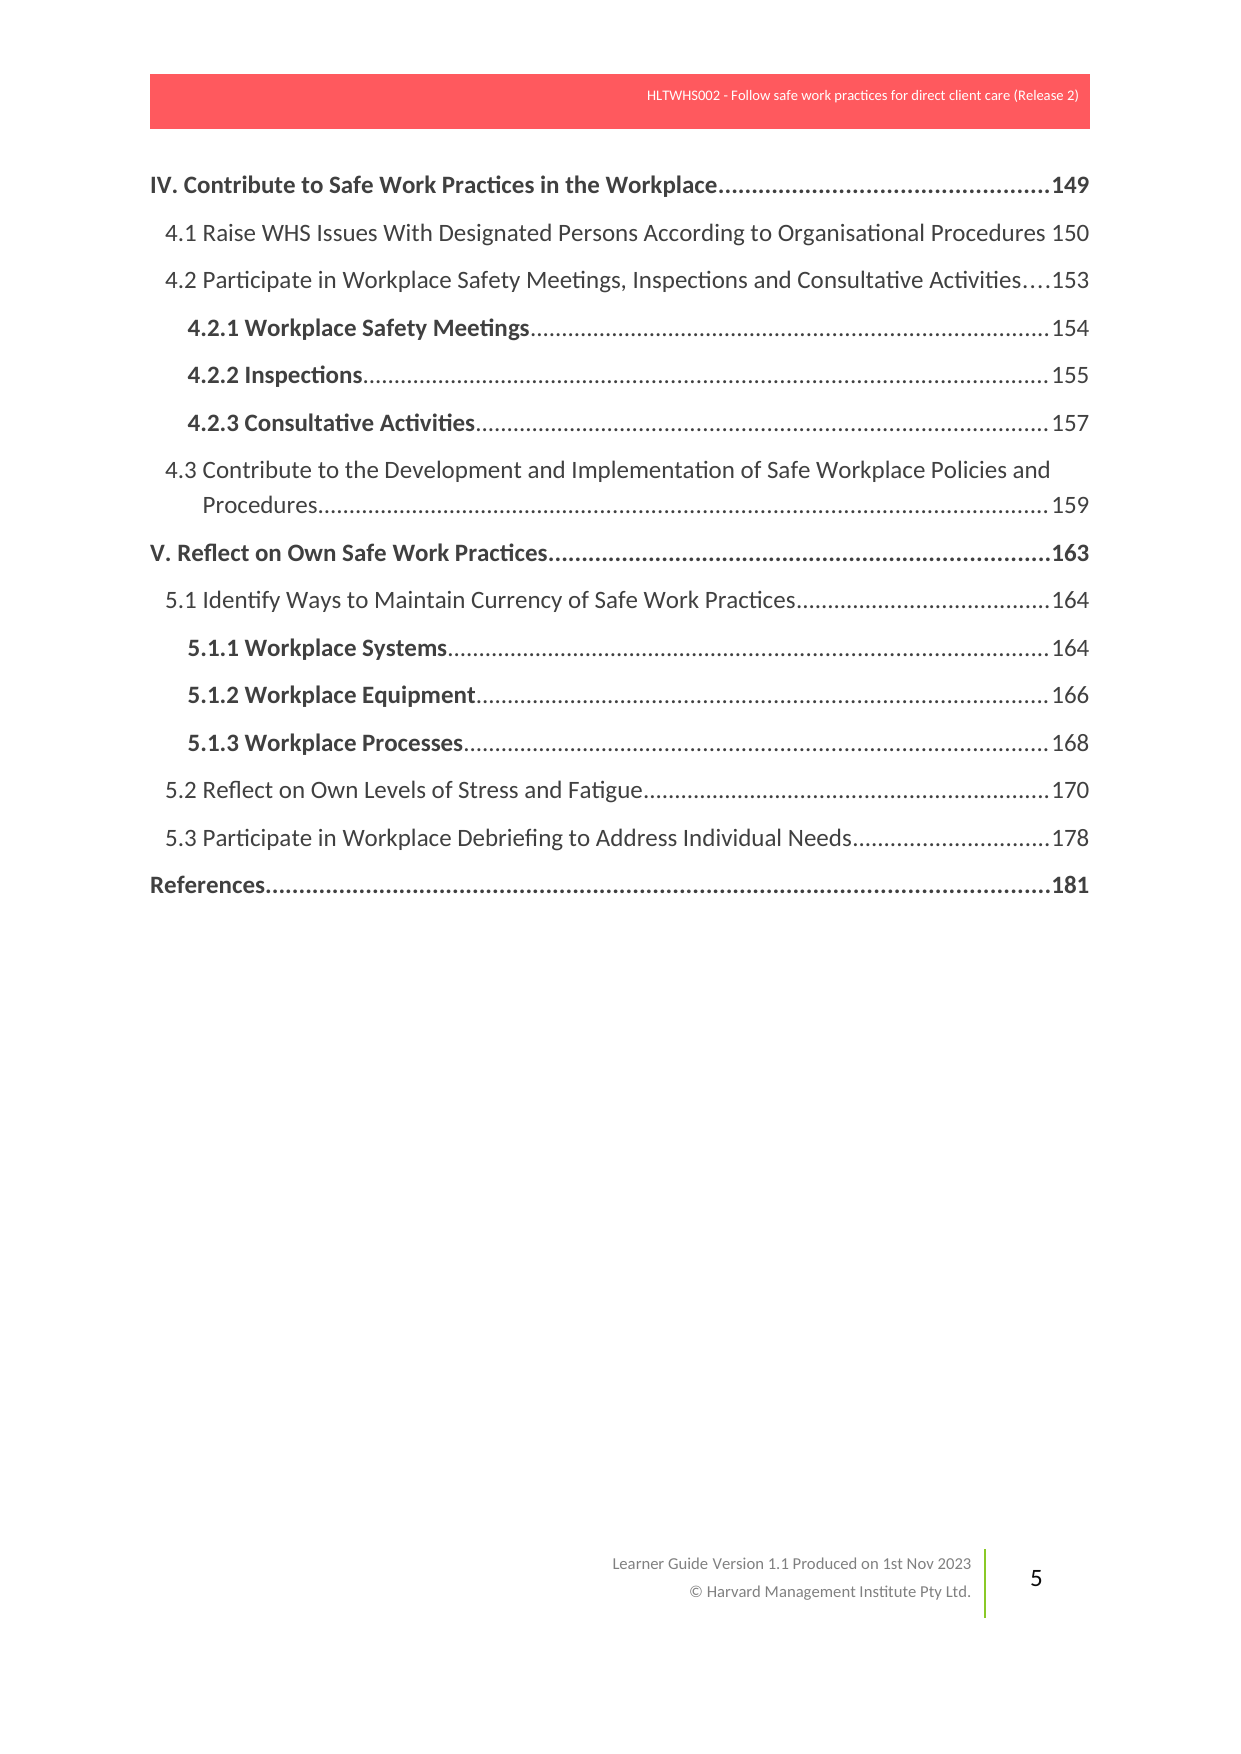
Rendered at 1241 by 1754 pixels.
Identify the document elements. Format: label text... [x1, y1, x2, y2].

text V. Reflect on Own Safe Work Practices 163 [150, 537, 1080, 567]
text References 181 [150, 869, 1080, 900]
text 5.3 Participate in Workplace Debriefing to Address Individual Needs 178 [165, 822, 1080, 852]
text IV. Contribute to Safe Work Practices in the Workplace 149 [150, 169, 1080, 200]
text 5.2 Reflect on Own Levels of Stress and Fatigue 170 [165, 774, 1080, 805]
text 5.1 Identify Ways to Maintain Currency of Safe Work Practices 164 [165, 584, 1080, 615]
text 4.2 Participate in Workplace Safety Meetings, Inspections and Consultative Activities 153 [165, 264, 1080, 295]
text 4.2.3 Consultative Activities 157 [187, 407, 1080, 437]
text 5.1.2 Workplace Equipment 166 [187, 679, 1080, 710]
text 4.1 Raise WHS Issues With Designated Persons According to Organisational Procedures 150 [165, 217, 1080, 247]
text 4.2.1 Workplace Safety Meetings 154 [187, 312, 1080, 342]
text 4.2.2 Inspections 155 [187, 359, 1080, 390]
text 4.3 Contribute to the Development and Implementation of Safe Workplace Policies and Procedures 159 [165, 454, 1080, 520]
text 5.1.3 Workplace Processes 168 [187, 727, 1080, 757]
text 5.1.1 Workplace Systems 164 [187, 632, 1080, 662]
